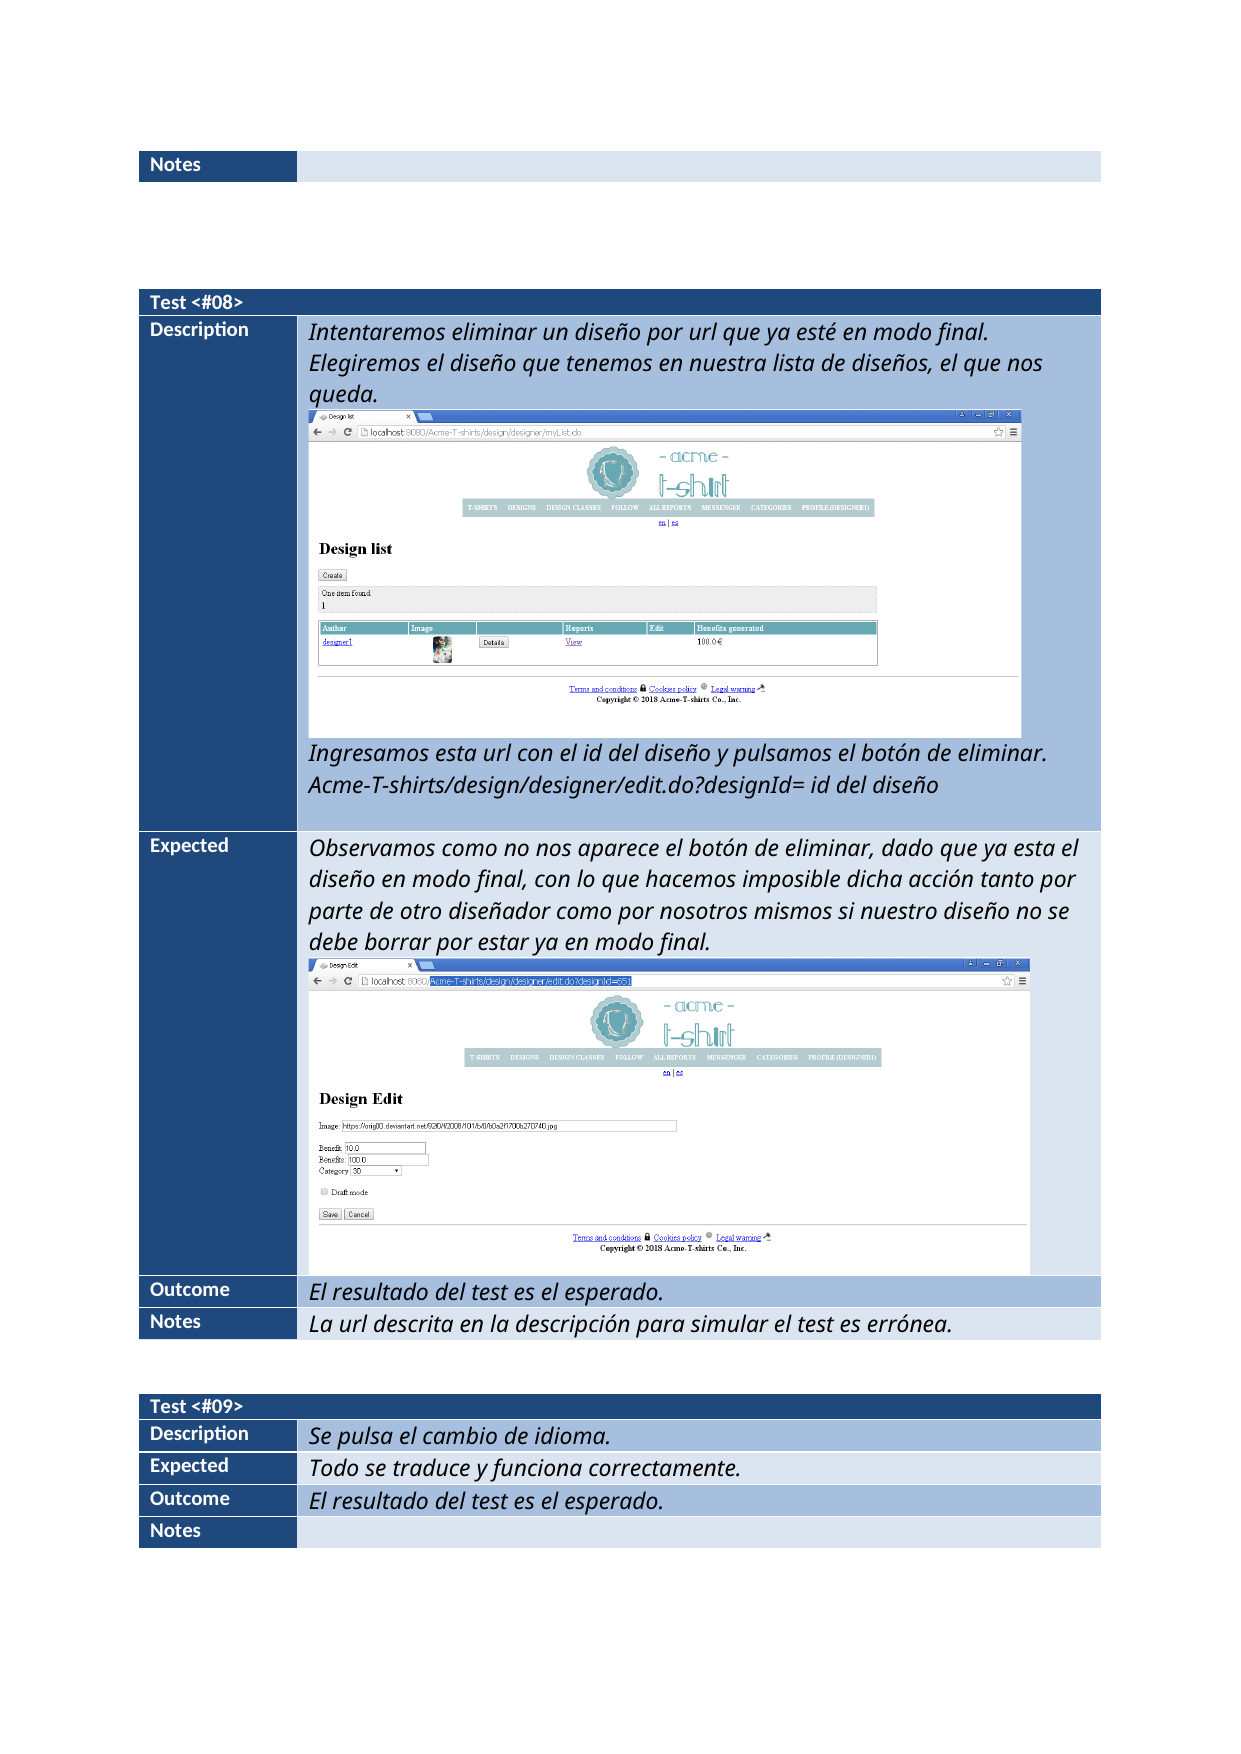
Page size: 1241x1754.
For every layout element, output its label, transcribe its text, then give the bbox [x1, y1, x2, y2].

table_cell Notes [139, 151, 297, 182]
table_cell Description [139, 316, 297, 831]
table_cell Todo se traduce y funciona correctamente. [298, 1453, 1101, 1484]
picture [308, 409, 1022, 738]
table_cell [298, 1517, 1101, 1548]
picture [308, 957, 1030, 1275]
table_header Test <#09> [139, 1394, 1101, 1419]
table_cell [298, 151, 1101, 182]
table_cell Se pulsa el cambio de idioma. [298, 1420, 1101, 1451]
table_cell Notes [139, 1517, 297, 1548]
table_cell Outcome [139, 1276, 297, 1307]
table_cell Expected [139, 832, 297, 1275]
table_cell Observamos como no nos aparece el botón de eliminar, dado que ya esta el diseño en modo final, con lo que hacemos imposible dicha acción tanto por parte de otro diseñador como por nosotros mismos si nuestro diseño no se debe borrar por estar ya en modo final. [298, 832, 1101, 1275]
table_cell Description [139, 1420, 297, 1451]
table_cell Expected [139, 1453, 297, 1484]
table_cell Outcome [139, 1485, 297, 1516]
table_cell El resultado del test es el esperado. [298, 1485, 1101, 1516]
table_cell La url descrita en la descripción para simular el test es errónea. [298, 1308, 1101, 1339]
table_cell Intentaremos eliminar un diseño por url que ya esté en modo final. Elegiremos el diseño que tenemos en nuestra lista de diseños, el que nos queda. Ingresamos esta url con el id del diseño y pulsamos el botón de eliminar. Acme-T-shirts/design/designer/edit.do?designId= id del diseño [298, 316, 1101, 831]
table_cell Notes [139, 1308, 297, 1339]
table_header Test <#08> [139, 289, 1101, 315]
table_cell El resultado del test es el esperado. [298, 1276, 1101, 1307]
